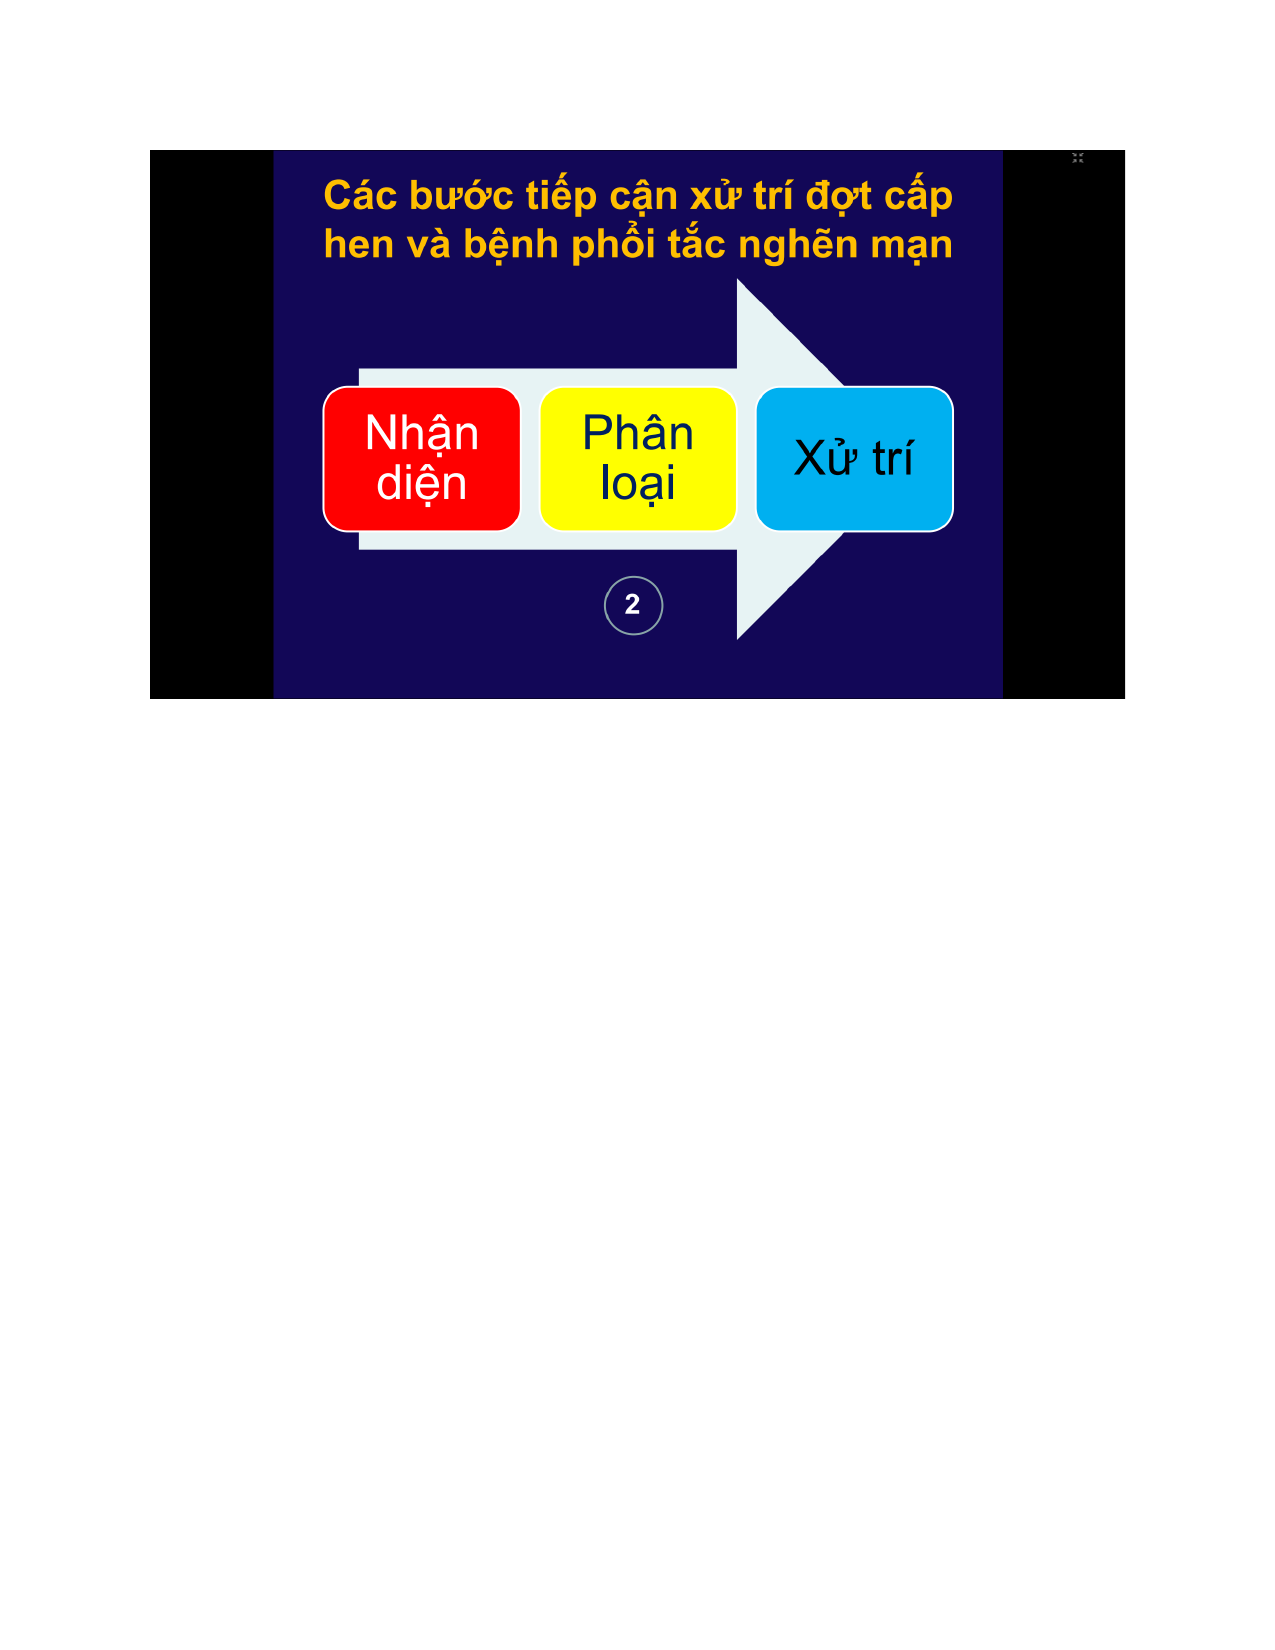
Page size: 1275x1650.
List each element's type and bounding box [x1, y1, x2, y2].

picture [150, 150, 1125, 699]
